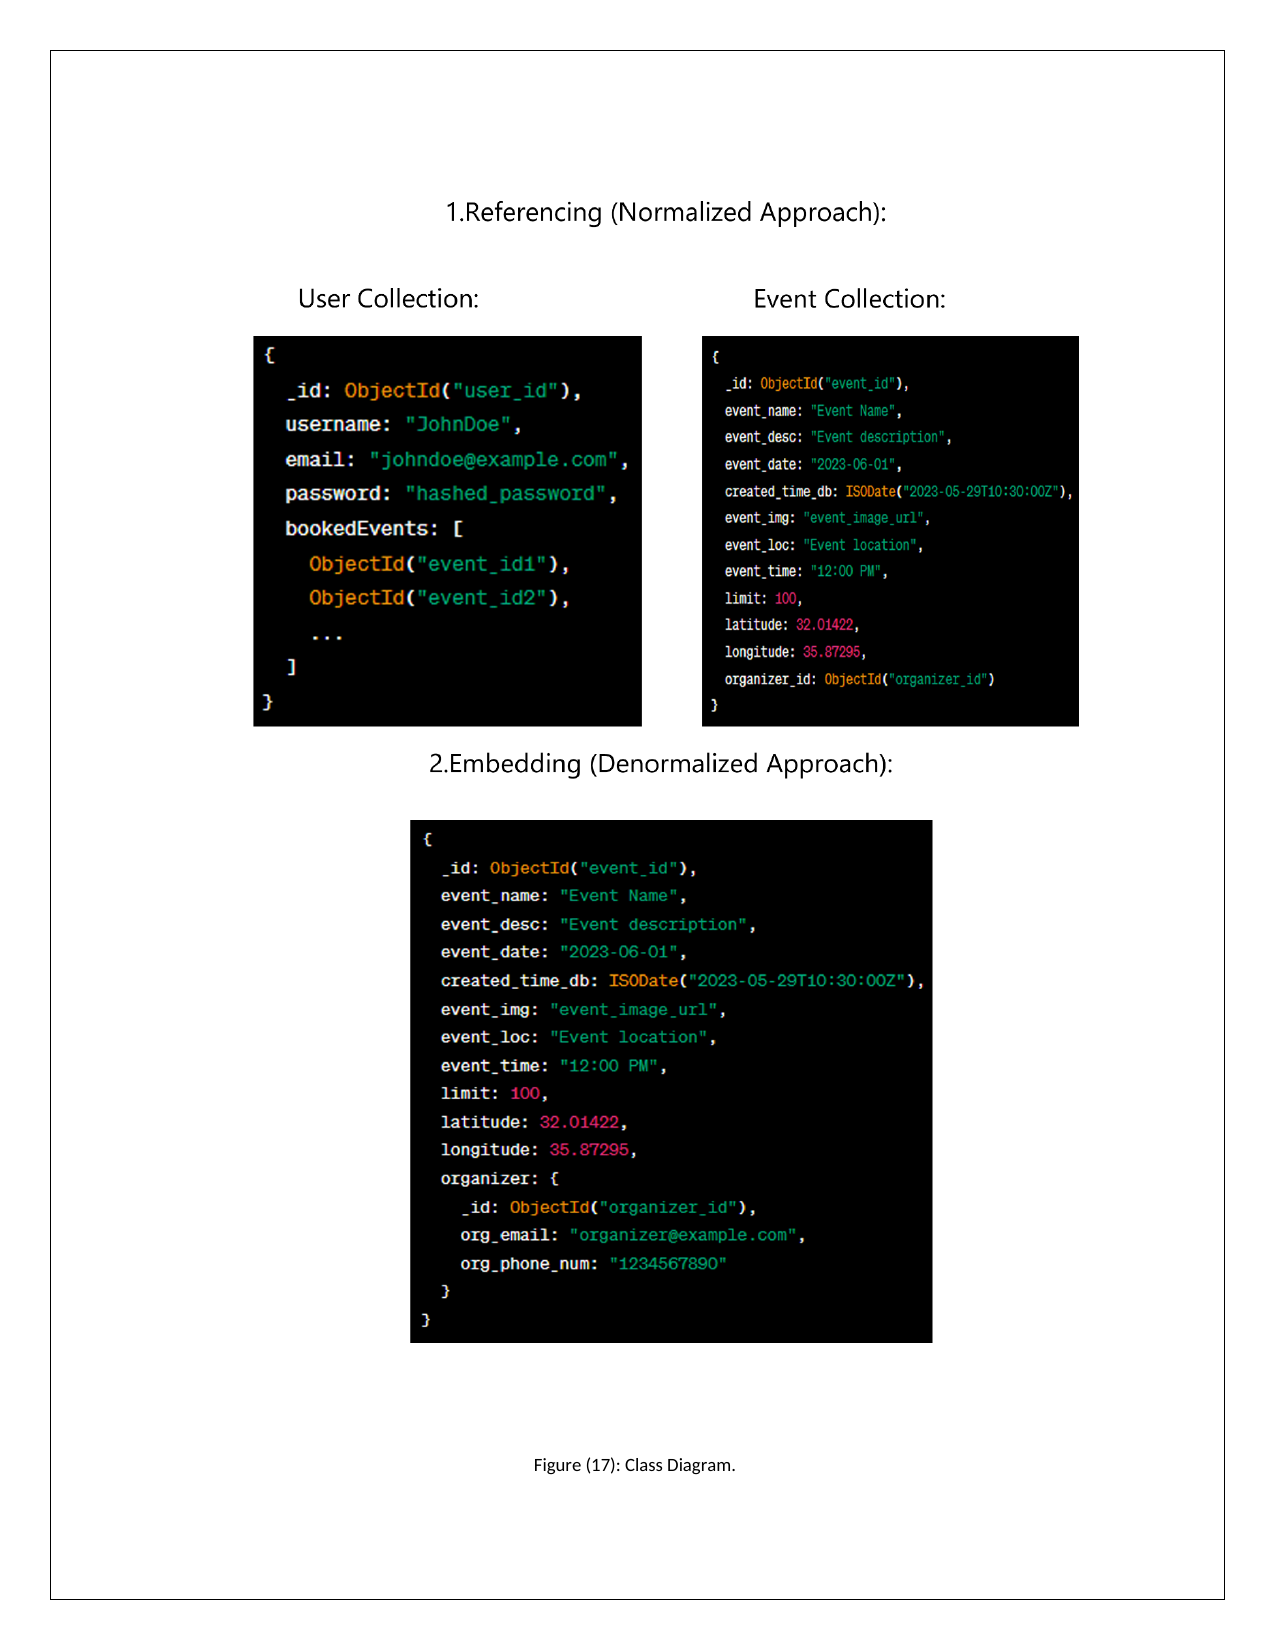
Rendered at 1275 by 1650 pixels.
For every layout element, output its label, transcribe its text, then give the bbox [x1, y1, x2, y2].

list Figure (17): Class Diagram. [188, 1453, 1081, 1476]
picture [226, 150, 1097, 1382]
